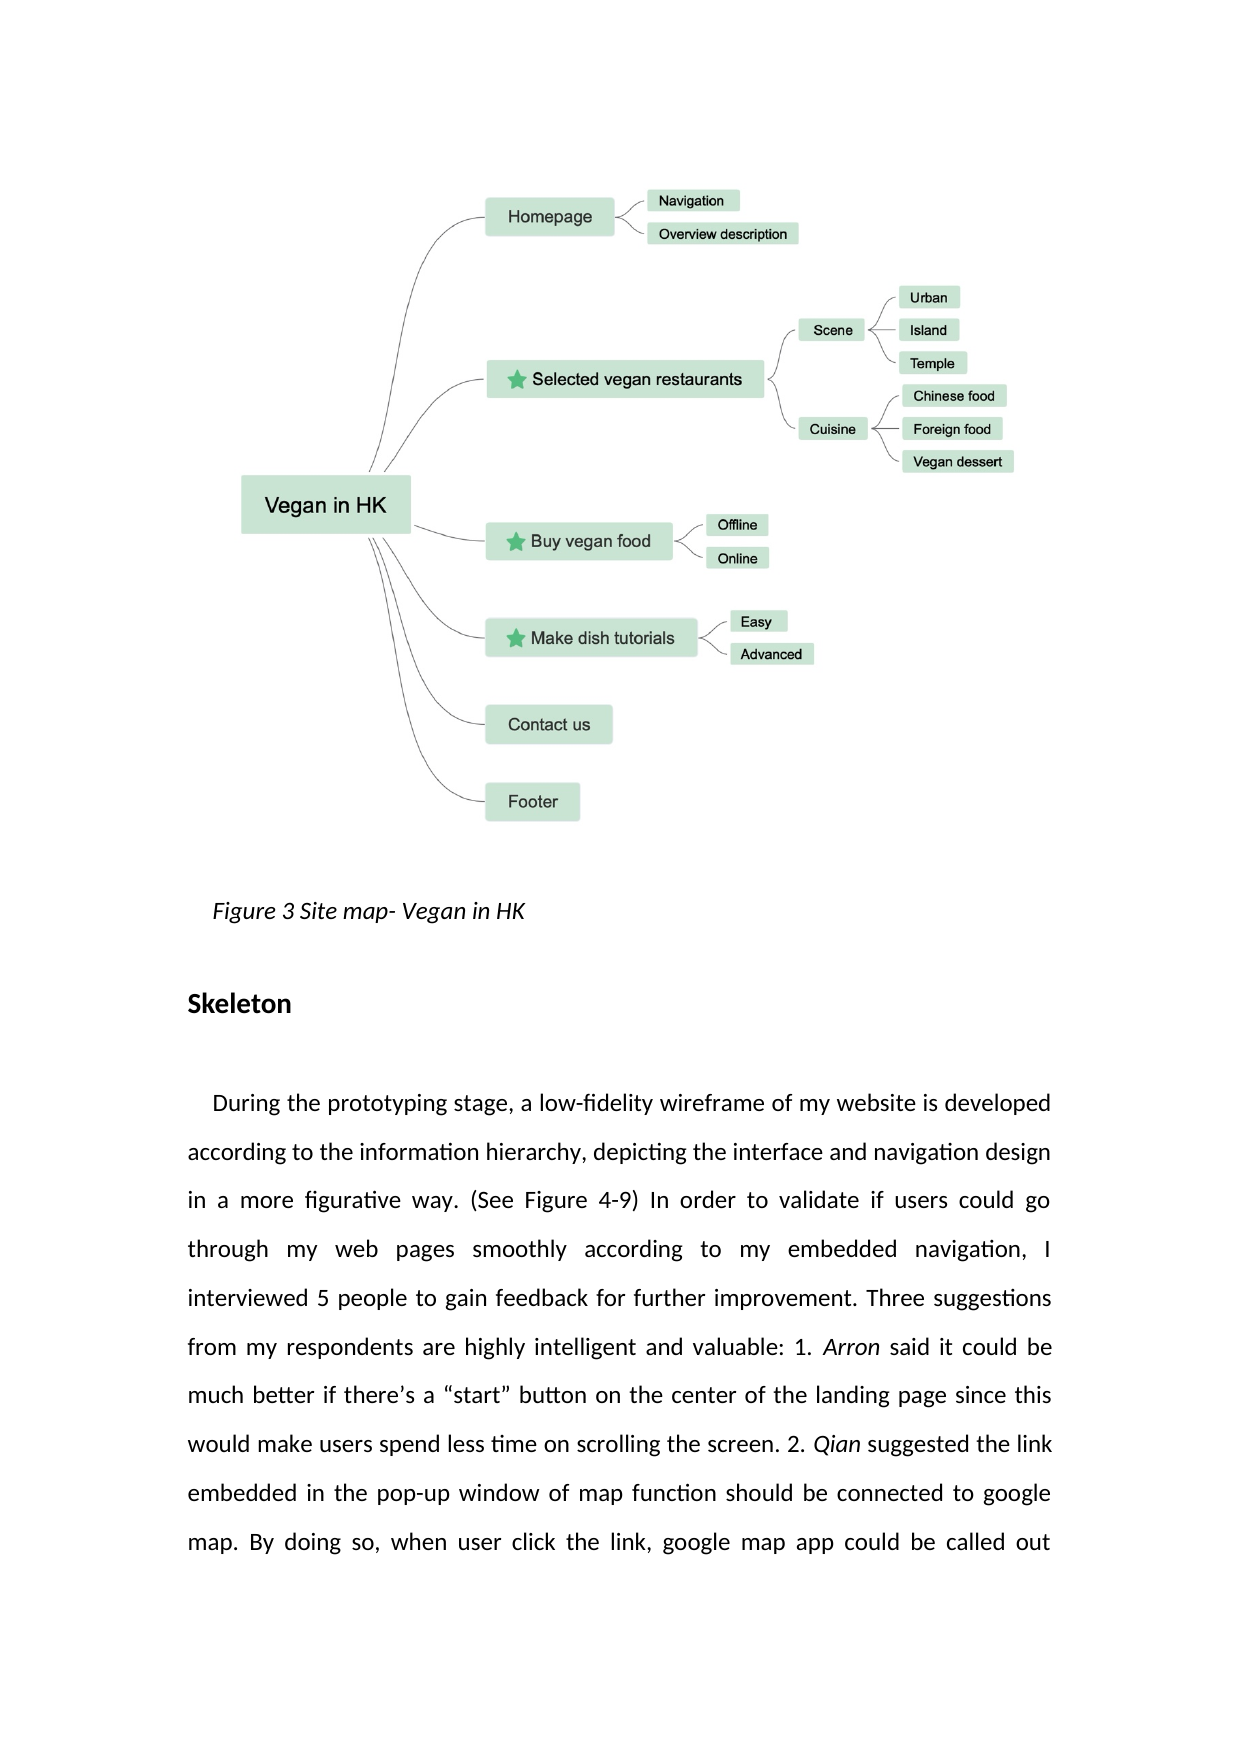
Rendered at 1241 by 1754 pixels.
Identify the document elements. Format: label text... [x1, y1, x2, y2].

picture [212, 162, 1041, 845]
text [187, 1086, 1053, 1557]
subtitle Skeleton [187, 971, 1053, 1036]
text Figure 3 Site map- Vegan in HK [187, 894, 1053, 926]
